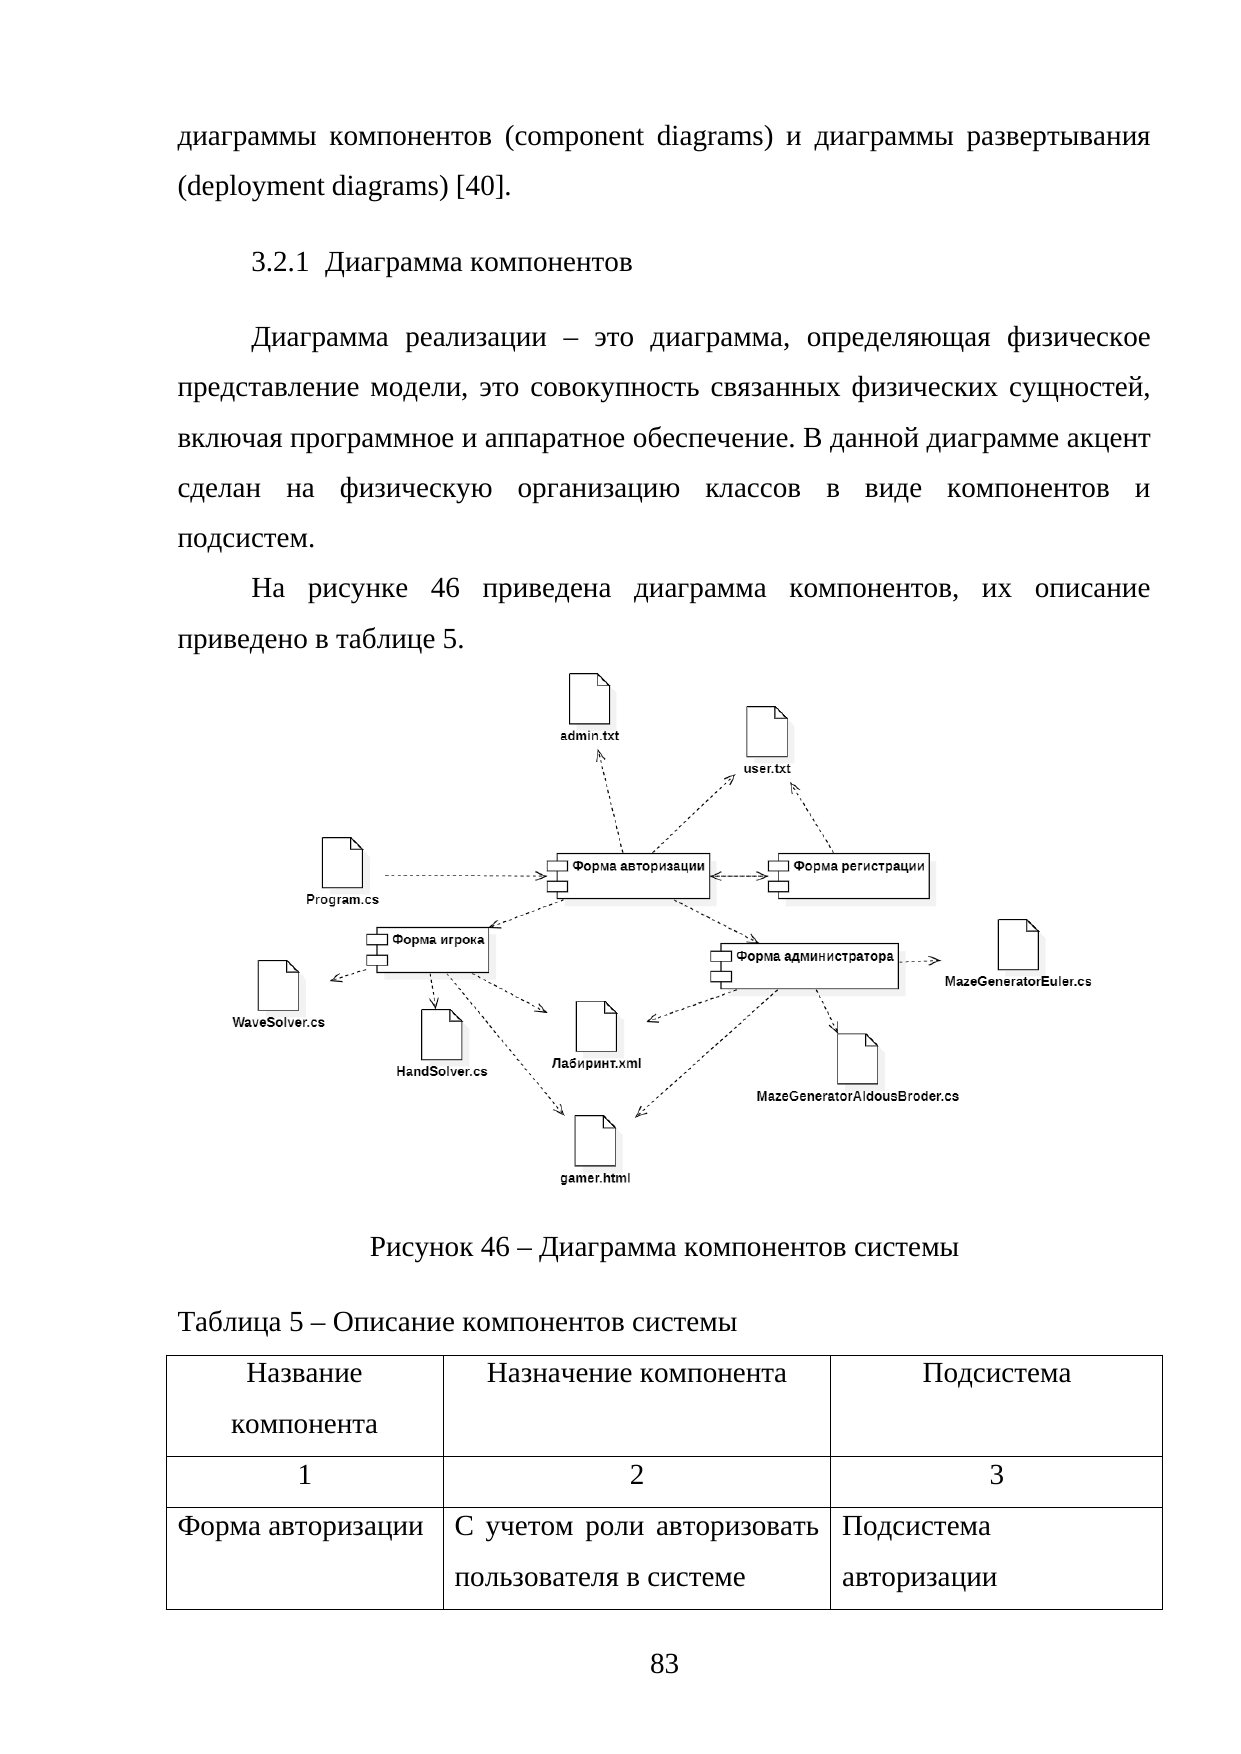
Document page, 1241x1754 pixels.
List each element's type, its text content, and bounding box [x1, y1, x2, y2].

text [177, 118, 1152, 202]
text Диаграмма реализации – это диаграмма, определяющая физическое представление модели, это совокупность связанных физических сущностей, включая программное и аппаратное обеспечение. В данной диаграмме акцент сделан на физическую организацию классов в виде компонентов и подсистем. [177, 319, 1152, 554]
table_header Название компонента [167, 1356, 443, 1456]
table_cell 2 [444, 1457, 830, 1507]
picture [229, 671, 1100, 1188]
table_header Подсистема [831, 1356, 1162, 1456]
table_cell 1 [167, 1457, 443, 1507]
table_header Назначение компонента [444, 1356, 830, 1456]
table_cell 3 [831, 1457, 1162, 1507]
text Рисунок 46 – Диаграмма компонентов системы [177, 1229, 1152, 1262]
text Диаграмма компонентов [251, 244, 1152, 277]
table_cell Форма авторизации [167, 1508, 443, 1609]
table_cell С учетом роли авторизовать пользователя в системе [444, 1508, 830, 1609]
text На рисунке 46 приведена диаграмма компонентов, их описание приведено в таблице 5. [177, 571, 1152, 654]
table_cell Подсистема авторизации [831, 1508, 1162, 1609]
text Таблица 5 – Описание компонентов системы [177, 1304, 1152, 1338]
